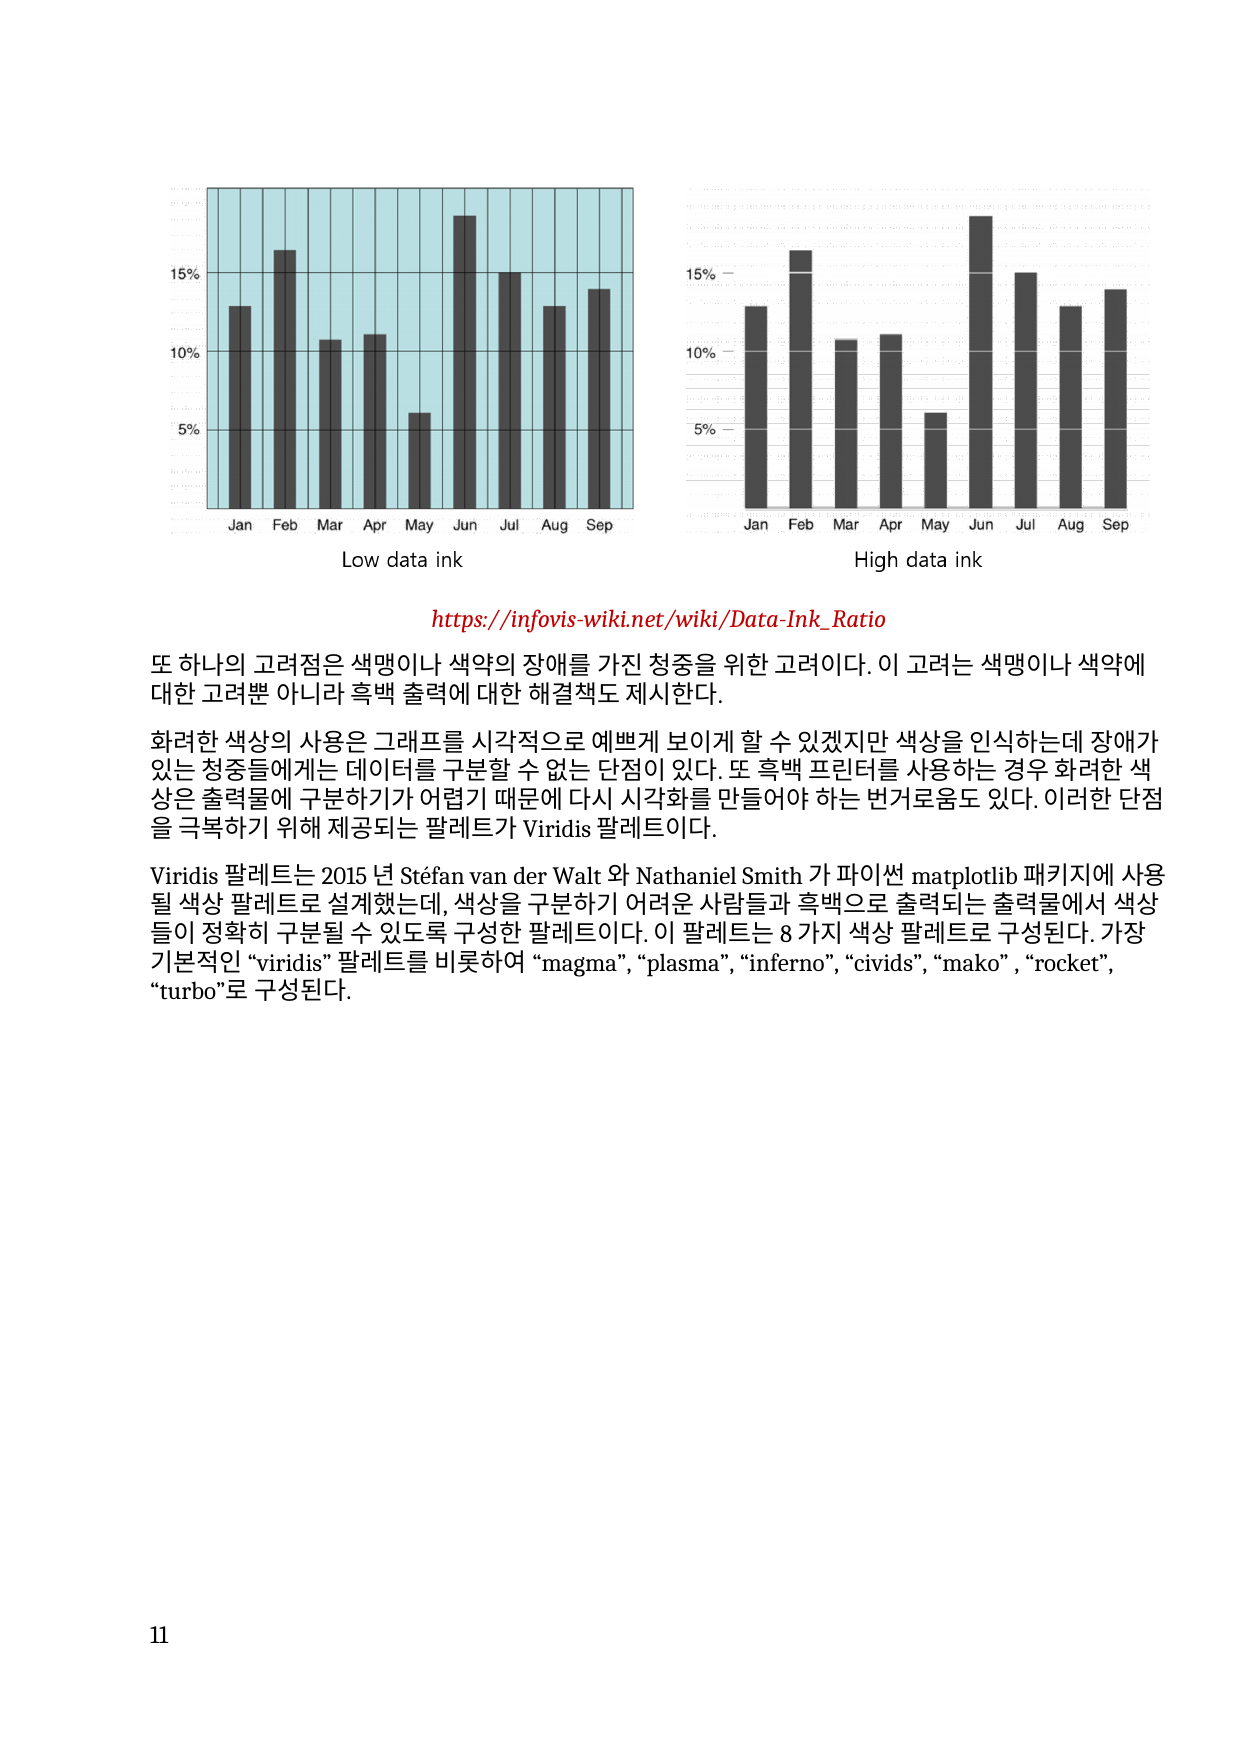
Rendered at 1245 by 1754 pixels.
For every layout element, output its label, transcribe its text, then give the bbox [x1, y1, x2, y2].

text 또 하나의 고려점은 색맹이나 색약의 장애를 가진 청중을 위한 고려이다. 이 고려는 색맹이나 색약에 대한 고려뿐 아니라 흑백 출력에 대한 해결책도 제시한다. [150, 652, 1170, 710]
text 화려한 색상의 사용은 그래프를 시각적으로 예쁘게 보이게 할 수 있겠지만 색상을 인식하는데 장애가 있는 청중들에게는 데이터를 구분할 수 없는 단점이 있다. 또 흑백 프린터를 사용하는 경우 화려한 색상은 출력물에 구분하기가 어렵기 때문에 다시 시각화를 만들어야 하는 번거로움도 있다. 이러한 단점을 극복하기 위해 제공되는 팔레트가 Viridis 팔레트이다. [150, 728, 1170, 843]
picture [170, 187, 1150, 584]
text https://infovis-wiki.net/wiki/Data-Ink_Ratio [150, 605, 1170, 633]
text Viridis 팔레트는 2015년 Stéfan van der Walt 와 Nathaniel Smith가 파이썬 matplotlib 패키지에 사용될 색상 팔레트로 설계했는데, 색상을 구분하기 어려운 사람들과 흑백으로 출력되는 출력물에서 색상들이 정확히 구분될 수 있도록 구성한 팔레트이다. 이 팔레트는 8가지 색상 팔레트로 구성된다. 가장 기본적인 “viridis” 팔레트를 비롯하여 “magma”, “plasma”, “inferno”, “civids”, “mako” , “rocket”, “turbo”로 구성된다. [150, 862, 1170, 1006]
